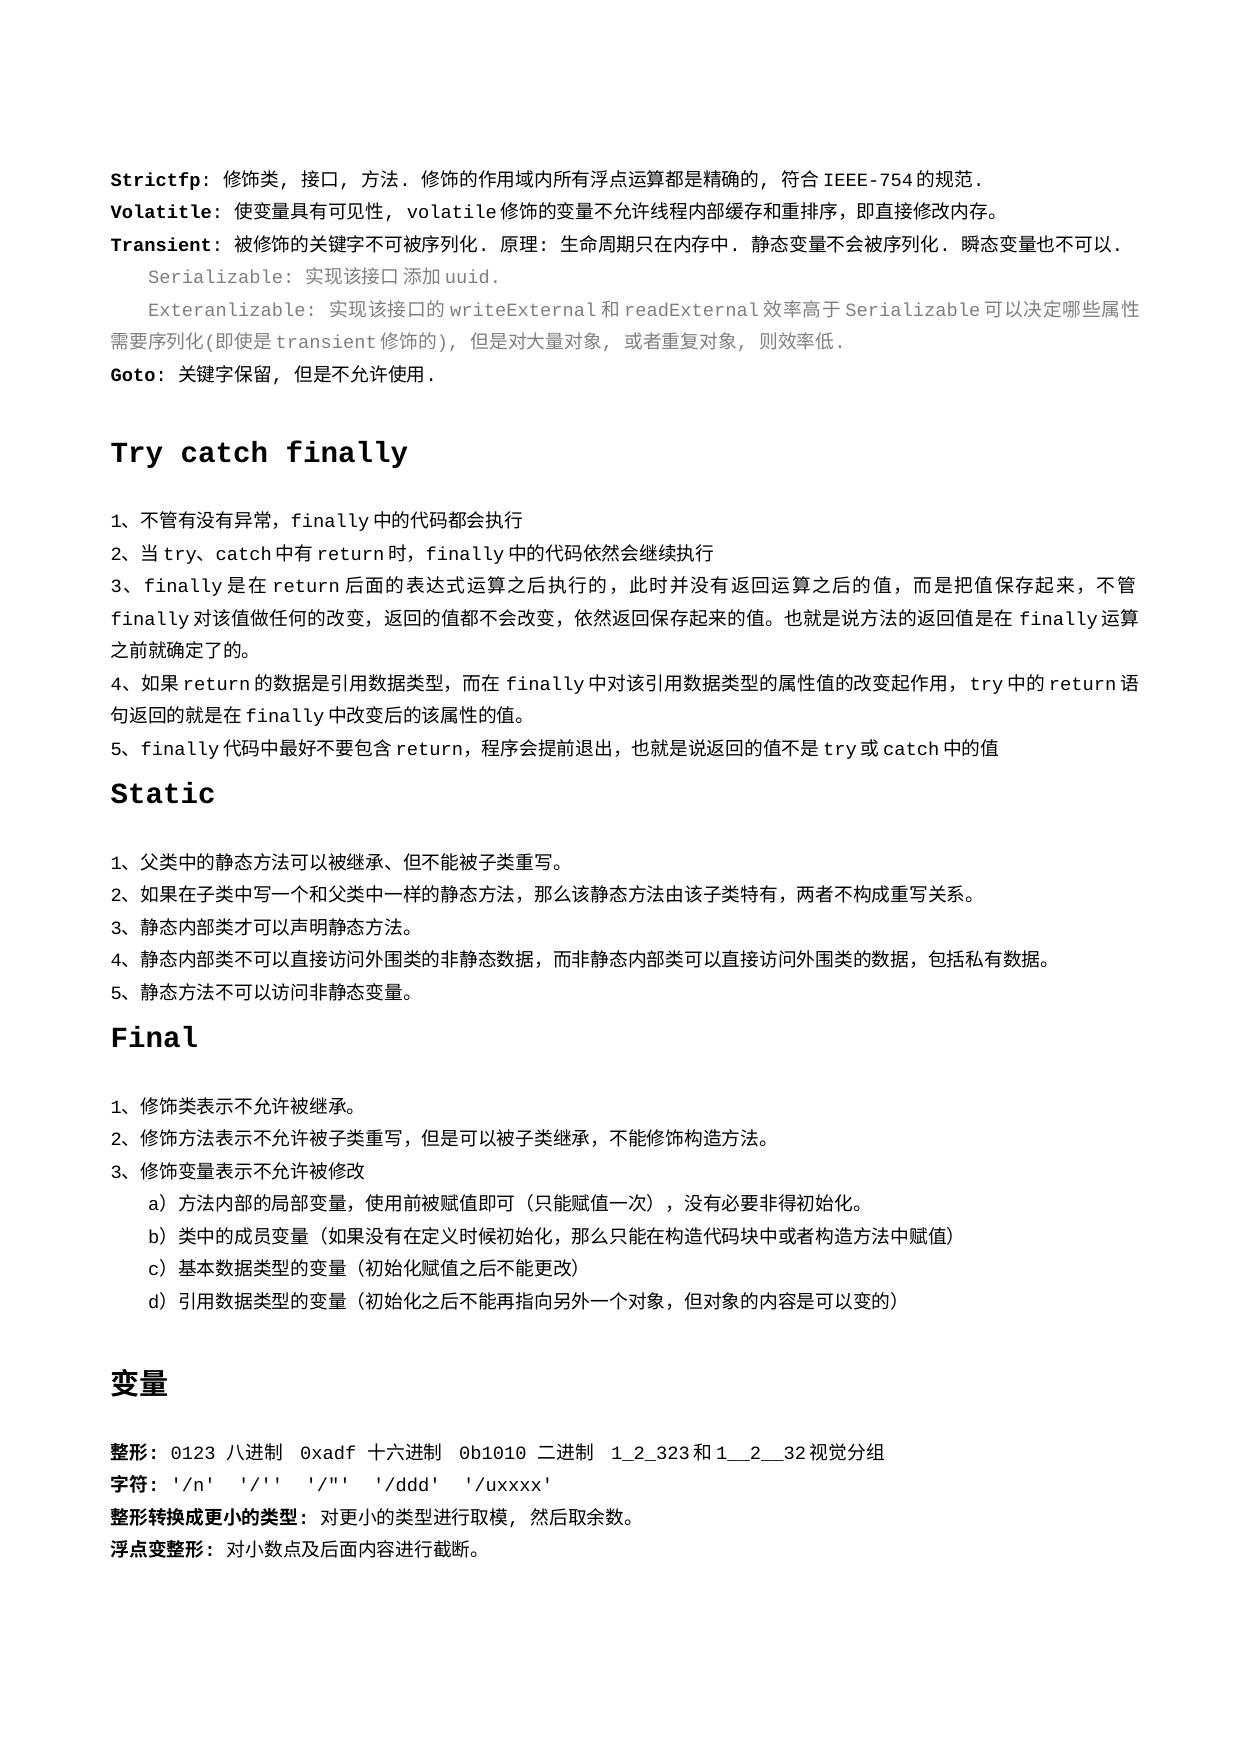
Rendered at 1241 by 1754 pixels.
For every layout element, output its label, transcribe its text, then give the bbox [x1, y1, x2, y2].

text a）方法内部的局部变量，使用前被赋值即可（只能赋值一次），没有必要非得初始化。 [110, 1186, 1139, 1219]
text Exteranlizable: 实现该接口的writeExternal和readExternal效率高于Serializable可以决定哪些属性需要序列化(即使是transient修饰的), 但是对大量对象, 或者重复对象, 则效率低. [110, 292, 1139, 357]
text 3、静态内部类才可以声明静态方法。 [110, 910, 1139, 942]
subtitle 变量 [110, 1349, 1139, 1414]
text d）引用数据类型的变量（初始化之后不能再指向另外一个对象，但对象的内容是可以变的） [110, 1284, 1139, 1316]
text 1、不管有没有异常，finally中的代码都会执行 2、当try、catch中有return时，finally中的代码依然会继续执行 3、finally是在return后面的表达式运算之后执行的，此时并没有返回运算之后的值，而是把值保存起来，不管finally对该值做任何的改变，返回的值都不会改变，依然返回保存起来的值。也就是说方法的返回值是在finally运算之前就确定了的。 4、如果return的数据是引用数据类型，而在finally中对该引用数据类型的属性值的改变起作用，try中的return语句返回的就是在finally中改变后的该属性的值。 5、finally代码中最好不要包含return，程序会提前退出，也就是说返回的值不是try或catch中的值 [110, 503, 1139, 763]
text 浮点变整形: 对小数点及后面内容进行截断。 [110, 1532, 1139, 1565]
text Volatitle: 使变量具有可见性, volatile修饰的变量不允许线程内部缓存和重排序，即直接修改内存。 [110, 194, 1139, 227]
subtitle Try catch finally [110, 422, 1139, 487]
subtitle Final [110, 1007, 1139, 1072]
text b）类中的成员变量（如果没有在定义时候初始化，那么只能在构造代码块中或者构造方法中赋值） [110, 1219, 1139, 1251]
text 5、静态方法不可以访问非静态变量。 [110, 975, 1139, 1007]
subtitle Static [110, 763, 1139, 828]
text c）基本数据类型的变量（初始化赋值之后不能更改） [110, 1251, 1139, 1284]
text Transient: 被修饰的关键字不可被序列化. 原理: 生命周期只在内存中. 静态变量不会被序列化. 瞬态变量也不可以. [110, 227, 1139, 259]
text 整形转换成更小的类型: 对更小的类型进行取模, 然后取余数。 [110, 1500, 1139, 1532]
text 3、修饰变量表示不允许被修改 [110, 1154, 1139, 1186]
text Strictfp: 修饰类, 接口, 方法. 修饰的作用域内所有浮点运算都是精确的, 符合IEEE-754的规范. [110, 162, 1139, 194]
text 整形: 0123 八进制 0xadf 十六进制 0b1010 二进制 1_2_323和1__2__32视觉分组 [110, 1435, 1139, 1467]
text 2、修饰方法表示不允许被子类重写，但是可以被子类继承，不能修饰构造方法。 [110, 1121, 1139, 1154]
text 1、修饰类表示不允许被继承。 [110, 1089, 1139, 1121]
text 字符: '/n' '/'' '/"' '/ddd' '/uxxxx' [110, 1467, 1139, 1500]
text 2、如果在子类中写一个和父类中一样的静态方法，那么该静态方法由该子类特有，两者不构成重写关系。 [110, 877, 1139, 910]
text Serializable: 实现该接口 添加uuid. [110, 259, 1139, 292]
text 4、静态内部类不可以直接访问外围类的非静态数据，而非静态内部类可以直接访问外围类的数据，包括私有数据。 [110, 942, 1139, 975]
text 1、父类中的静态方法可以被继承、但不能被子类重写。 [110, 845, 1139, 877]
text Goto: 关键字保留, 但是不允许使用. [110, 357, 1139, 389]
